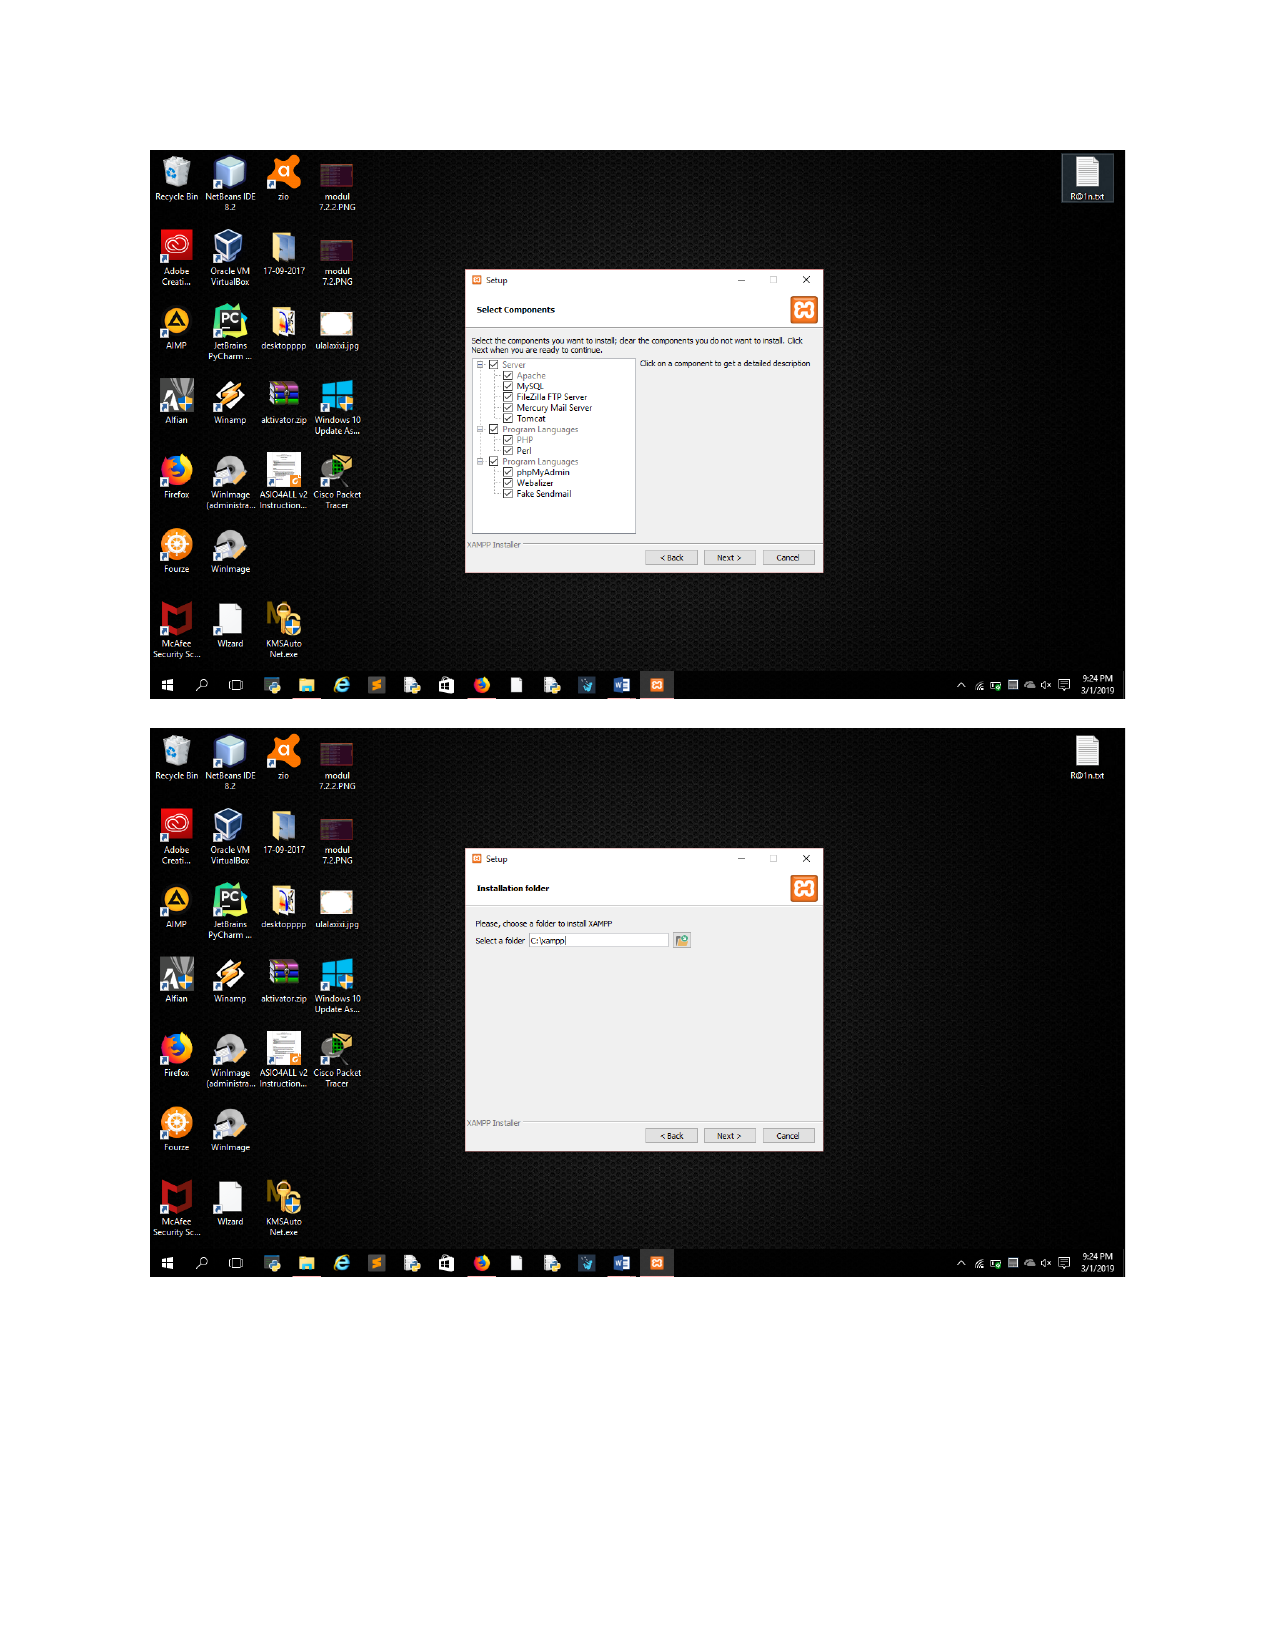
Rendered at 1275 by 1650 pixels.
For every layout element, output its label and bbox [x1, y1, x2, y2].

picture [150, 150, 1125, 699]
picture [150, 728, 1125, 1277]
